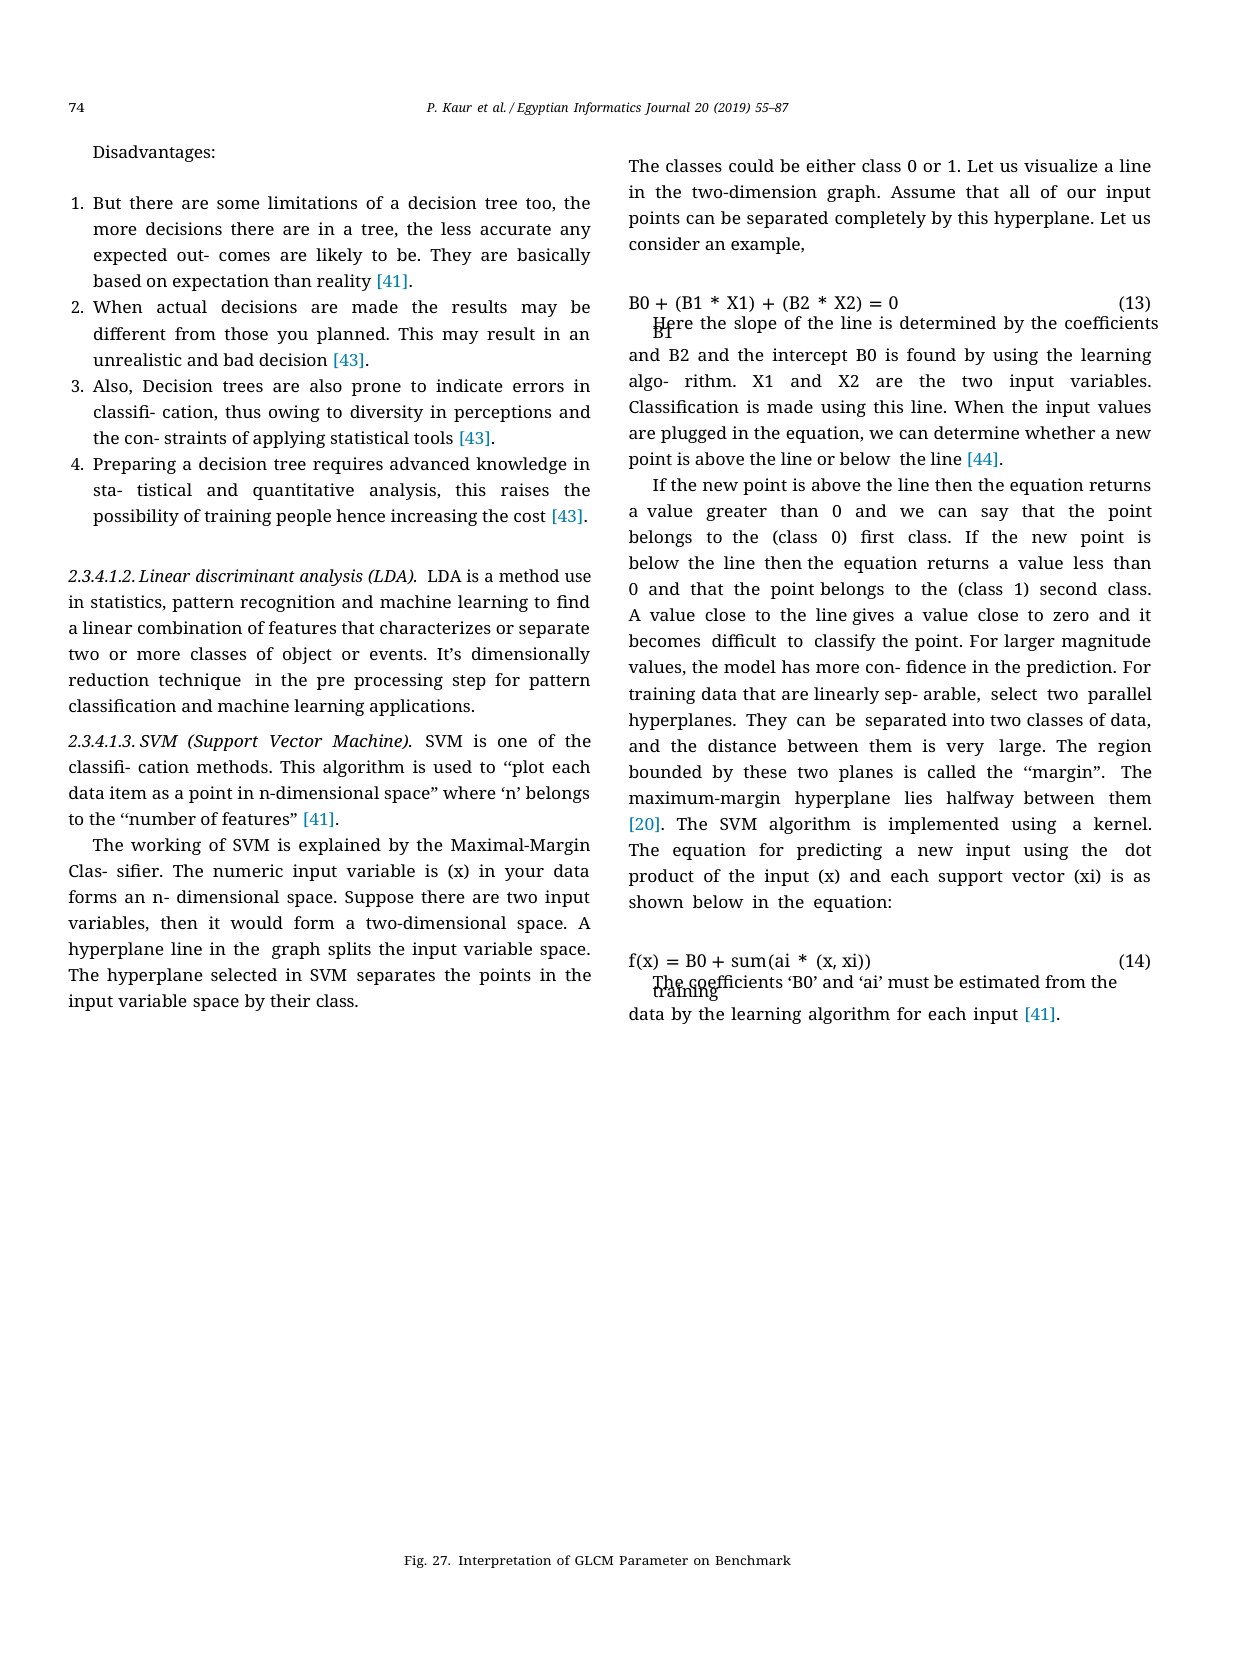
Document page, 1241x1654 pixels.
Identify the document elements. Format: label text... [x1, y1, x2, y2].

list When actual decisions are made the results may be different from those you planned. This may result in an unrealistic and bad decision [43]. [71, 296, 591, 371]
text If the new point is above the line then the equation returns a value greater than 0 and we can say that the point belongs to the (class 0) first class. If the new point is below the line then the equation returns a value less than 0 and that the point belongs to the (class 1) second class. A value close to the line gives a value close to zero and it becomes difficult to classify the point. For larger magnitude values, the model has more con- fidence in the prediction. For training data that are linearly sep- arable, select two parallel hyperplanes. They can be separated into two classes of data, and the distance between them is very large. The region bounded by these two planes is called the ‘‘margin”. The maximum-margin hyperplane lies halfway between them [20]. The SVM algorithm is implemented using a kernel. The equation for predicting a new input using the dot product of the input (x) and each support vector (xi) is as shown below in the equation: [628, 474, 1152, 913]
text Disadvantages: [92, 141, 595, 163]
picture [557, 510, 564, 519]
text Here the slope of the line is determined by the coefficients B1 [652, 322, 1184, 341]
picture [1030, 1008, 1037, 1017]
list Preparing a decision tree requires advanced knowledge in sta- tistical and quantitative analysis, this raises the possibility of training people hence increasing the cost [43]. [71, 452, 591, 527]
subtitle B0 + (B1 * X1) + (B2 * X2) = 0 (13) [628, 258, 1184, 322]
list SVM (Support Vector Machine). SVM is one of the classifi- cation methods. This algorithm is used to ‘‘plot each data item as a point in n-dimensional space” where ‘n’ belongs to the ‘‘number of features” [41]. [68, 729, 591, 830]
text and B2 and the intercept B0 is found by using the learning algo- rithm. X1 and X2 are the two input variables. Classification is made using this line. When the input values are plugged in the equation, we can determine whether a new point is above the line or below the line [44]. [628, 343, 1152, 470]
picture [981, 453, 988, 462]
text The coefficients ‘B0’ and ‘ai’ must be estimated from the training [652, 981, 1184, 999]
text The classes could be either class 0 or 1. Let us visualize a line in the two-dimension graph. Assume that all of our input points can be separated completely by this hyperplane. Let us consider an example, [628, 154, 1152, 255]
list Also, Decision trees are also prone to indicate errors in classifi- cation, thus owing to diversity in perceptions and the con- straints of applying statistical tools [43]. [71, 374, 591, 449]
text The working of SVM is explained by the Maximal-Margin Clas- sifier. The numeric input variable is (x) in your data forms an n- dimensional space. Suppose there are two input variables, then it would form a two-dimensional space. A hyperplane line in the graph splits the input variable space. The hyperplane selected in SVM separates the points in the input variable space by their class. [68, 833, 591, 1012]
picture [382, 275, 389, 284]
list But there are some limitations of a decision tree too, the more decisions there are in a tree, the less accurate any expected out- comes are likely to be. They are basically based on expectation than reality [41]. [71, 192, 591, 293]
text data by the learning algorithm for each input [41]. [628, 1002, 1184, 1025]
picture [464, 432, 470, 441]
subtitle f(x) = B0 + sum(ai * (x, xi)) (14) [628, 916, 1184, 981]
list Linear discriminant analysis (LDA). LDA is a method use in statistics, pattern recognition and machine learning to find a linear combination of features that characterizes or separate two or more classes of object or events. It’s dimensionally reduction technique in the pre processing step for pattern classification and machine learning applications. [68, 564, 591, 717]
